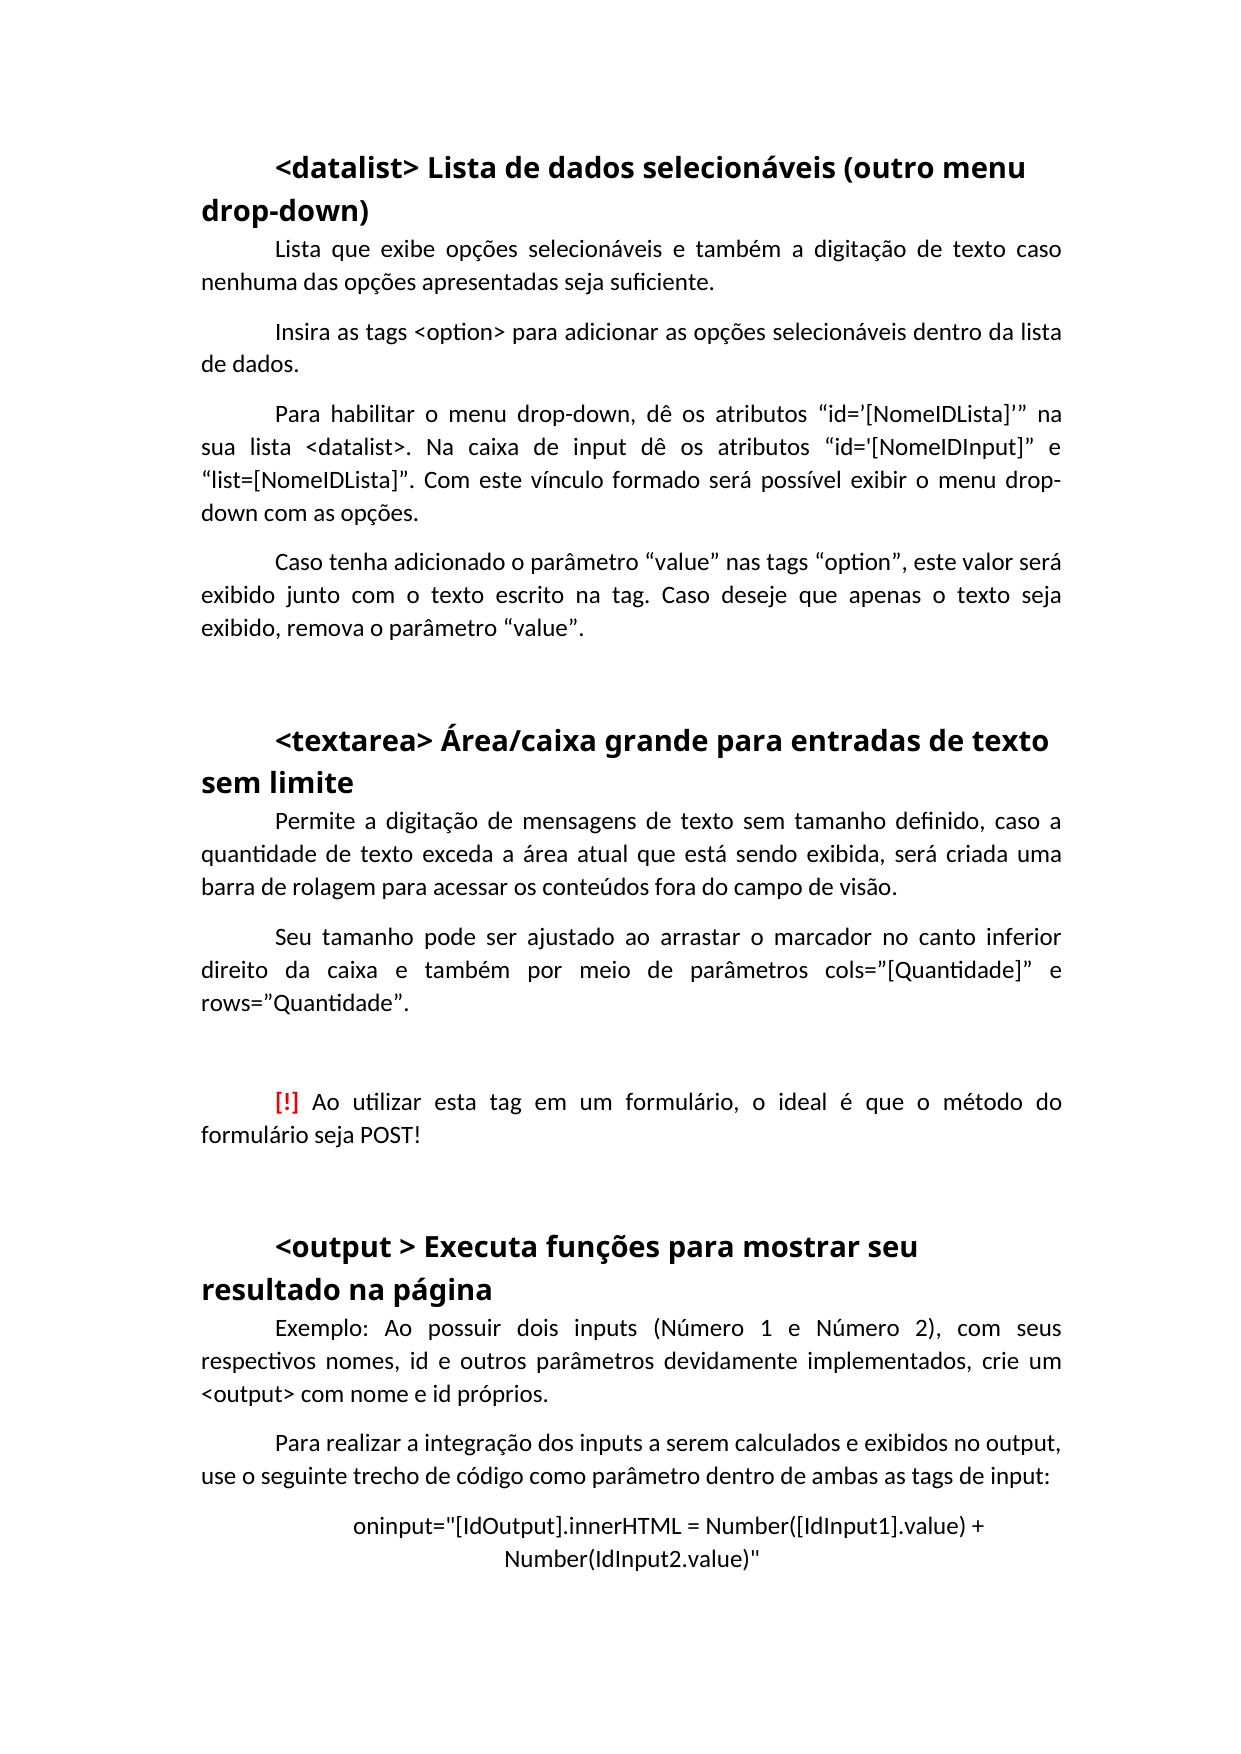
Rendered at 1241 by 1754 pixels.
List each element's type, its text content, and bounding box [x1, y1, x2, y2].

text oninput="[IdOutput].innerHTML = Number([IdInput1].value) + Number(IdInput2.value)" [201, 1510, 1063, 1573]
text Exemplo: Ao possuir dois inputs (Número 1 e Número 2), com seus respectivos nomes, id e outros parâmetros devidamente implementados, crie um <output> com nome e id próprios. [201, 1312, 1063, 1408]
subtitle <output > Executa funções para mostrar seu resultado na página [201, 1226, 1063, 1309]
text Para realizar a integração dos inputs a serem calculados e exibidos no output, use o seguinte trecho de código como parâmetro dentro de ambas as tags de input: [201, 1427, 1063, 1491]
text Para habilitar o menu drop-down, dê os atributos “id=’[NomeIDLista]’” na sua lista <datalist>. Na caixa de input dê os atributos “id='[NomeIDInput]” e “list=[NomeIDLista]”. Com este vínculo formado será possível exibir o menu drop-down com as opções. [201, 398, 1063, 527]
text Insira as tags <option> para adicionar as opções selecionáveis dentro da lista de dados. [201, 316, 1063, 379]
text Lista que exibe opções selecionáveis e também a digitação de texto caso nenhuma das opções apresentadas seja suficiente. [201, 233, 1063, 297]
text Caso tenha adicionado o parâmetro “value” nas tags “option”, este valor será exibido junto com o texto escrito na tag. Caso deseje que apenas o texto seja exibido, remova o parâmetro “value”. [201, 547, 1063, 643]
subtitle <textarea> Área/caixa grande para entradas de texto sem limite [201, 720, 1063, 802]
subtitle <datalist> Lista de dados selecionáveis (outro menu drop-down) [201, 148, 1063, 230]
text Permite a digitação de mensagens de texto sem tamanho definido, caso a quantidade de texto exceda a área atual que está sendo exibida, será criada uma barra de rolagem para acessar os conteúdos fora do campo de visão. [201, 806, 1063, 902]
text Seu tamanho pode ser ajustado ao arrastar o marcador no canto inferior direito da caixa e também por meio de parâmetros cols=”[Quantidade]” e rows=”Quantidade”. [201, 921, 1063, 1017]
text [!] Ao utilizar esta tag em um formulário, o ideal é que o método do formulário seja POST! [201, 1086, 1063, 1149]
